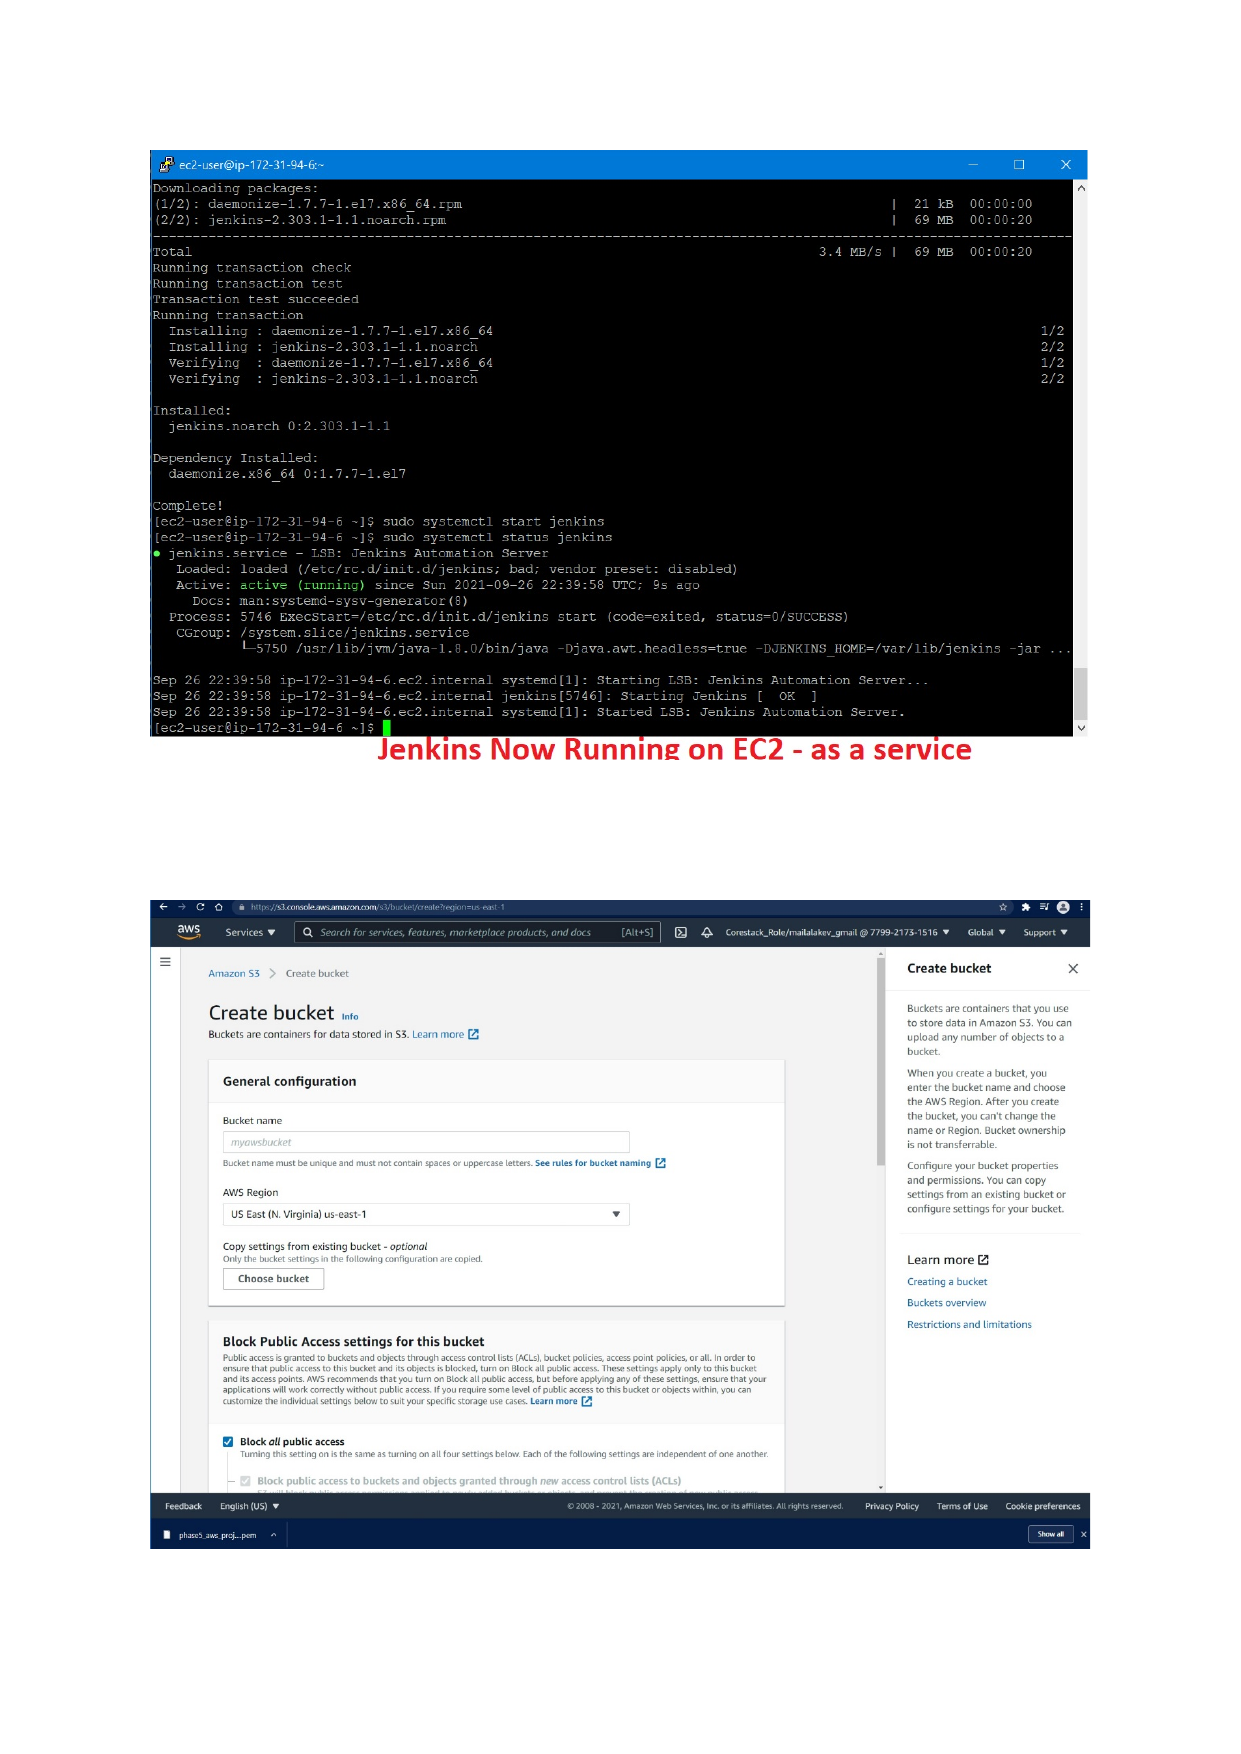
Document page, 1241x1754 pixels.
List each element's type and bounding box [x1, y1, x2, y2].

picture [150, 150, 1091, 760]
picture [150, 900, 1091, 1549]
